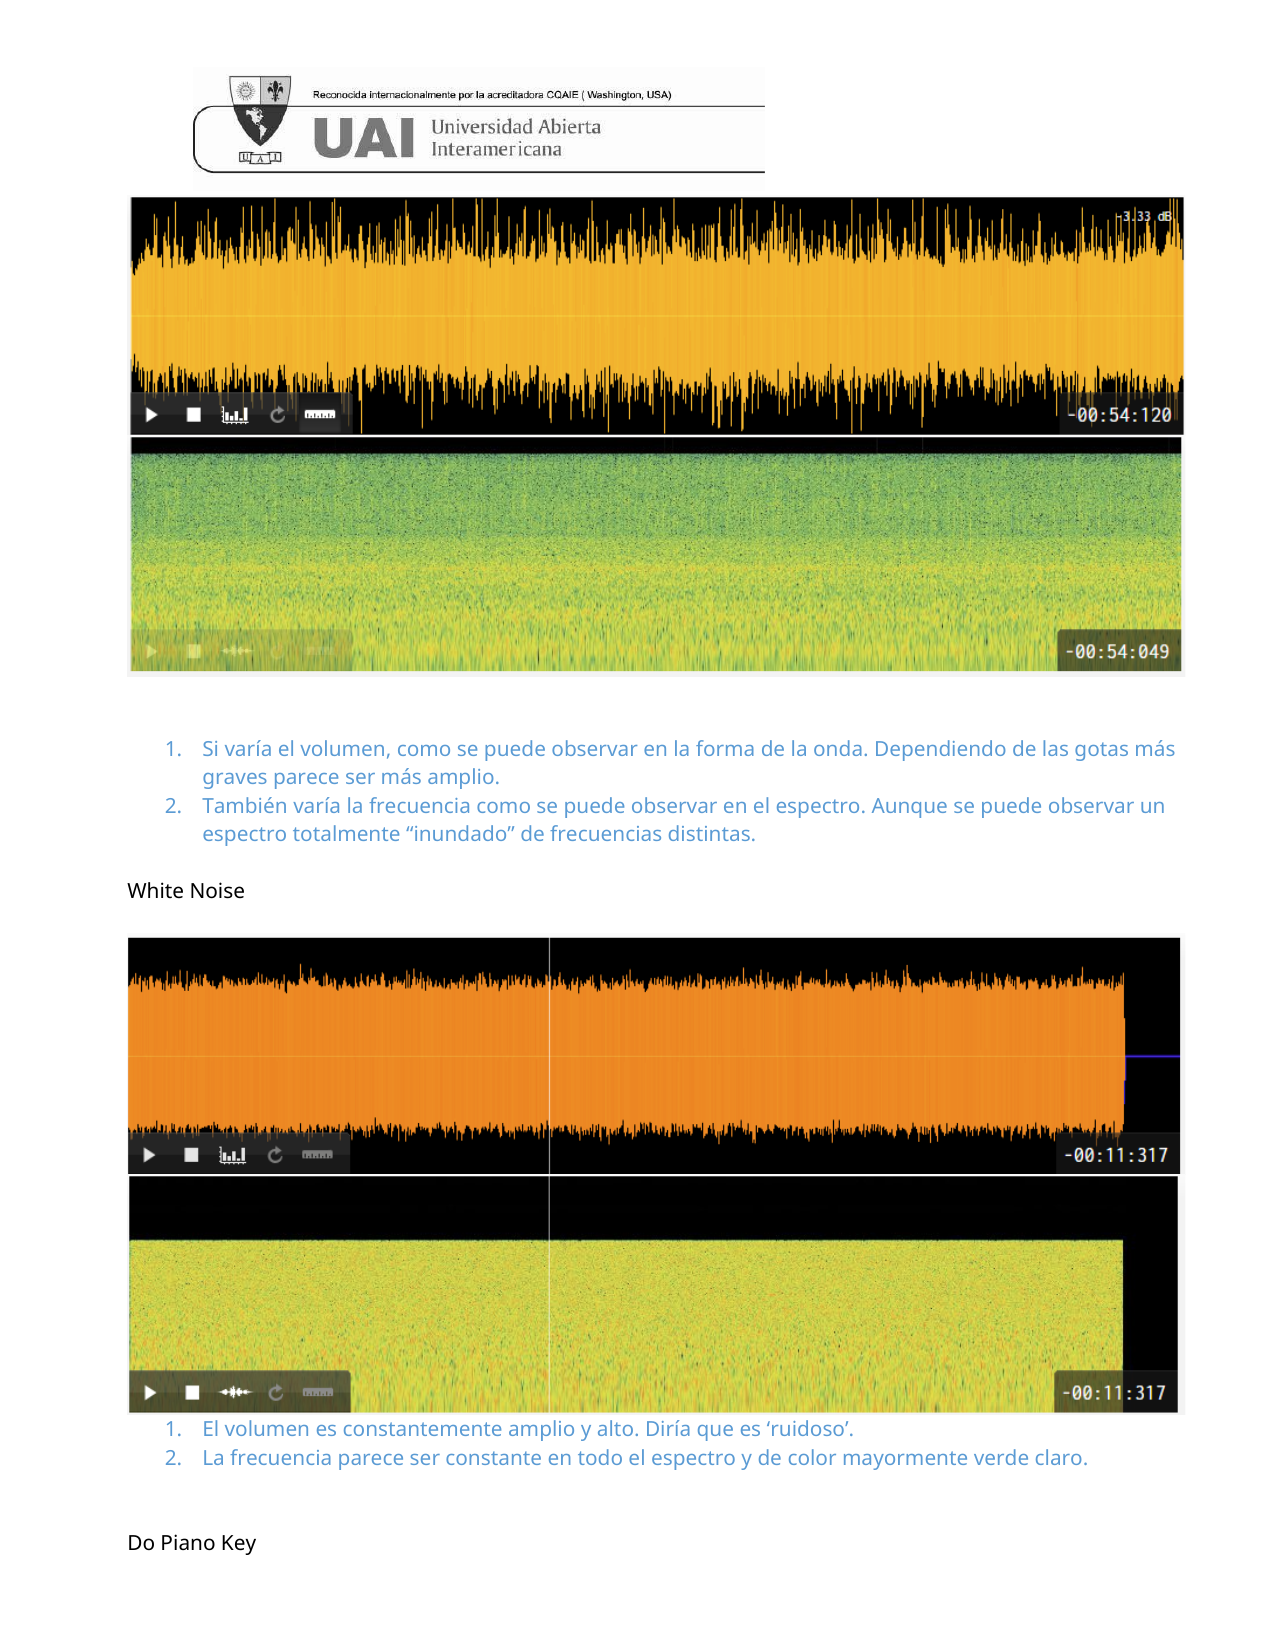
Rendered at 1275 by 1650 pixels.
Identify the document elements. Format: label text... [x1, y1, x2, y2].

picture [193, 67, 764, 191]
list También varía la frecuencia como se puede observar en el espectro. Aunque se puede observar un espectro totalmente “inundado” de frecuencias distintas. [164, 791, 1185, 848]
list Si varía el volumen, como se puede observar en la forma de la onda. Dependiendo de las gotas más graves parece ser más amplio. [164, 734, 1185, 791]
list La frecuencia parece ser constante en todo el espectro y de color mayormente verde claro. [164, 1443, 1185, 1471]
text Do Piano Key [127, 1528, 1185, 1556]
text White Noise [127, 876, 1185, 904]
picture [127, 933, 1186, 1415]
list El volumen es constantemente amplio y alto. Diría que es ‘ruidoso’. [164, 1415, 1185, 1443]
picture [127, 195, 1186, 677]
